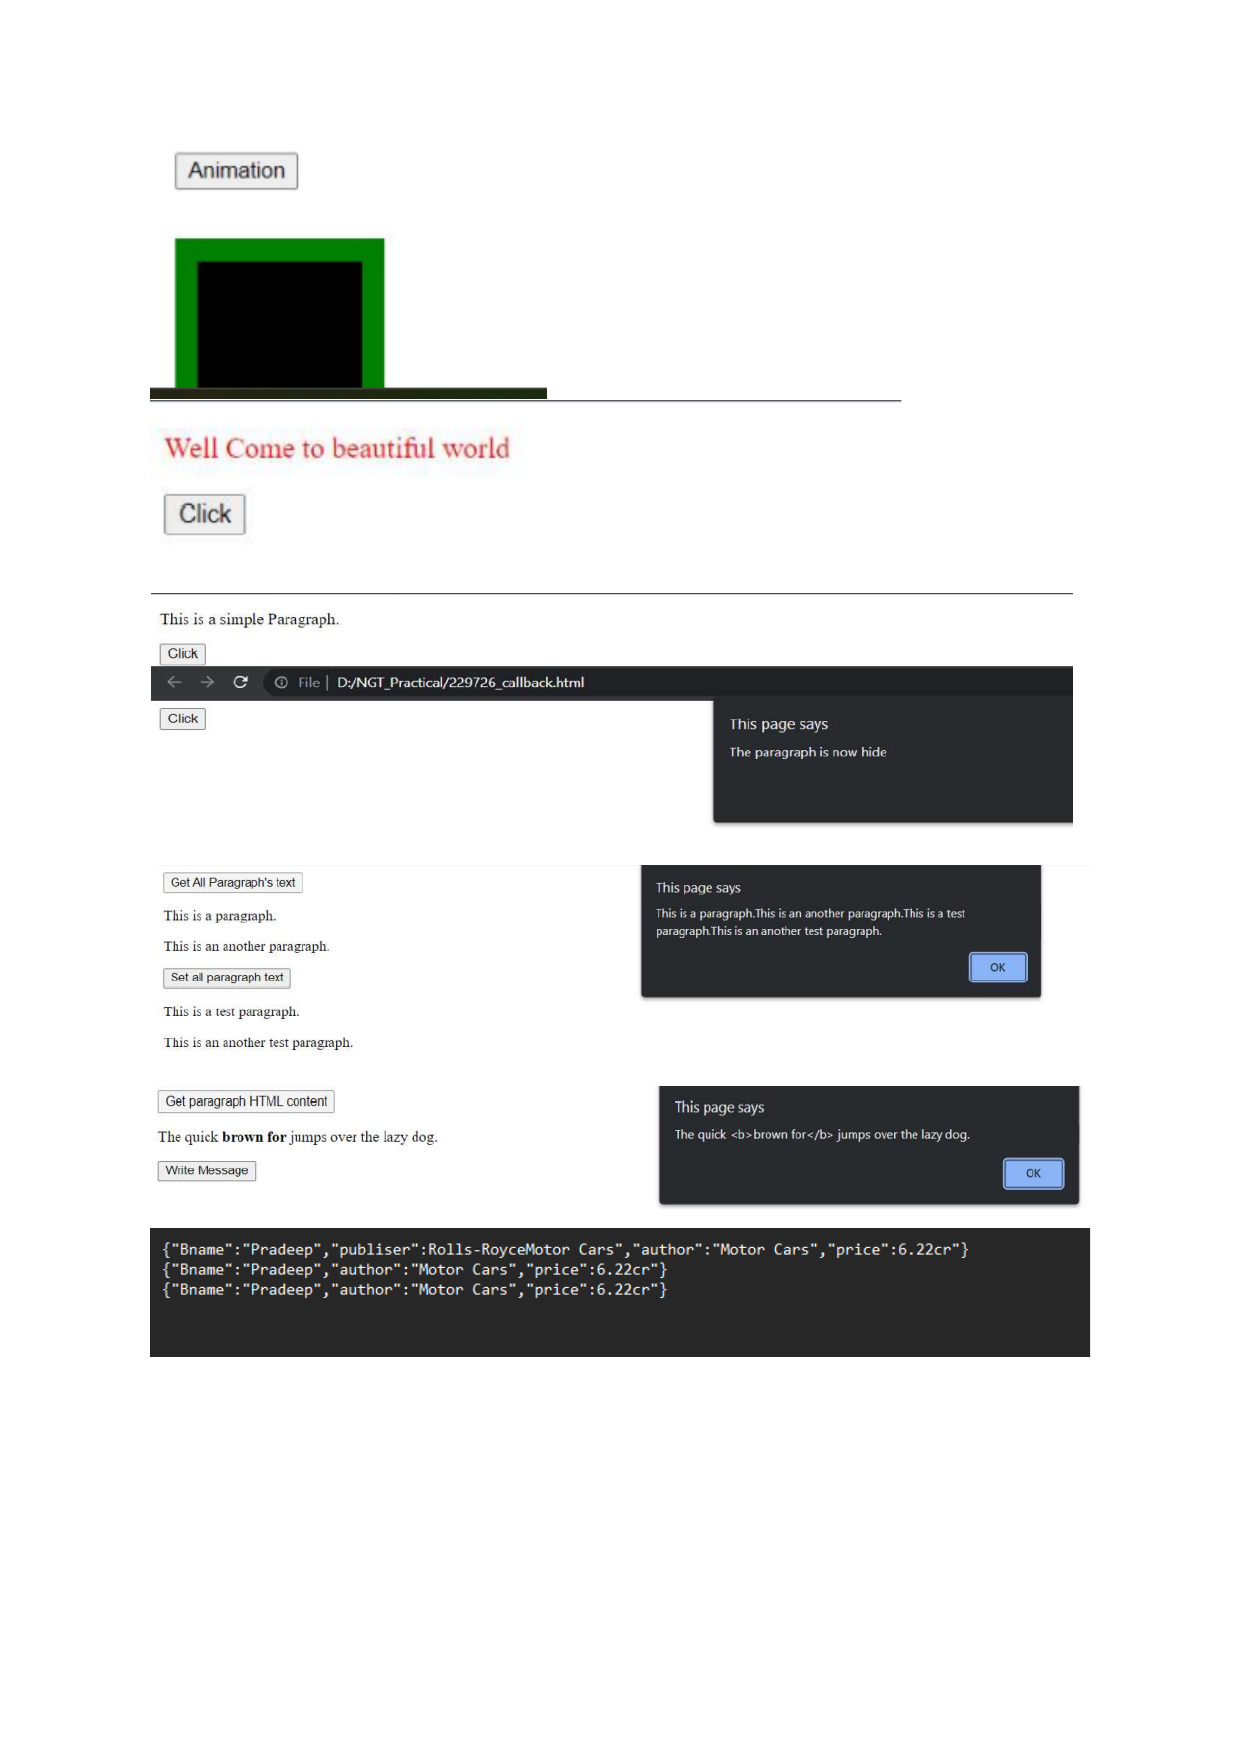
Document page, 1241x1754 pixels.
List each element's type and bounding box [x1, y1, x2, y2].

picture [150, 865, 1091, 1068]
picture [150, 1228, 1091, 1357]
picture [150, 150, 547, 399]
picture [150, 593, 1091, 847]
picture [150, 1086, 1091, 1210]
picture [150, 400, 902, 592]
